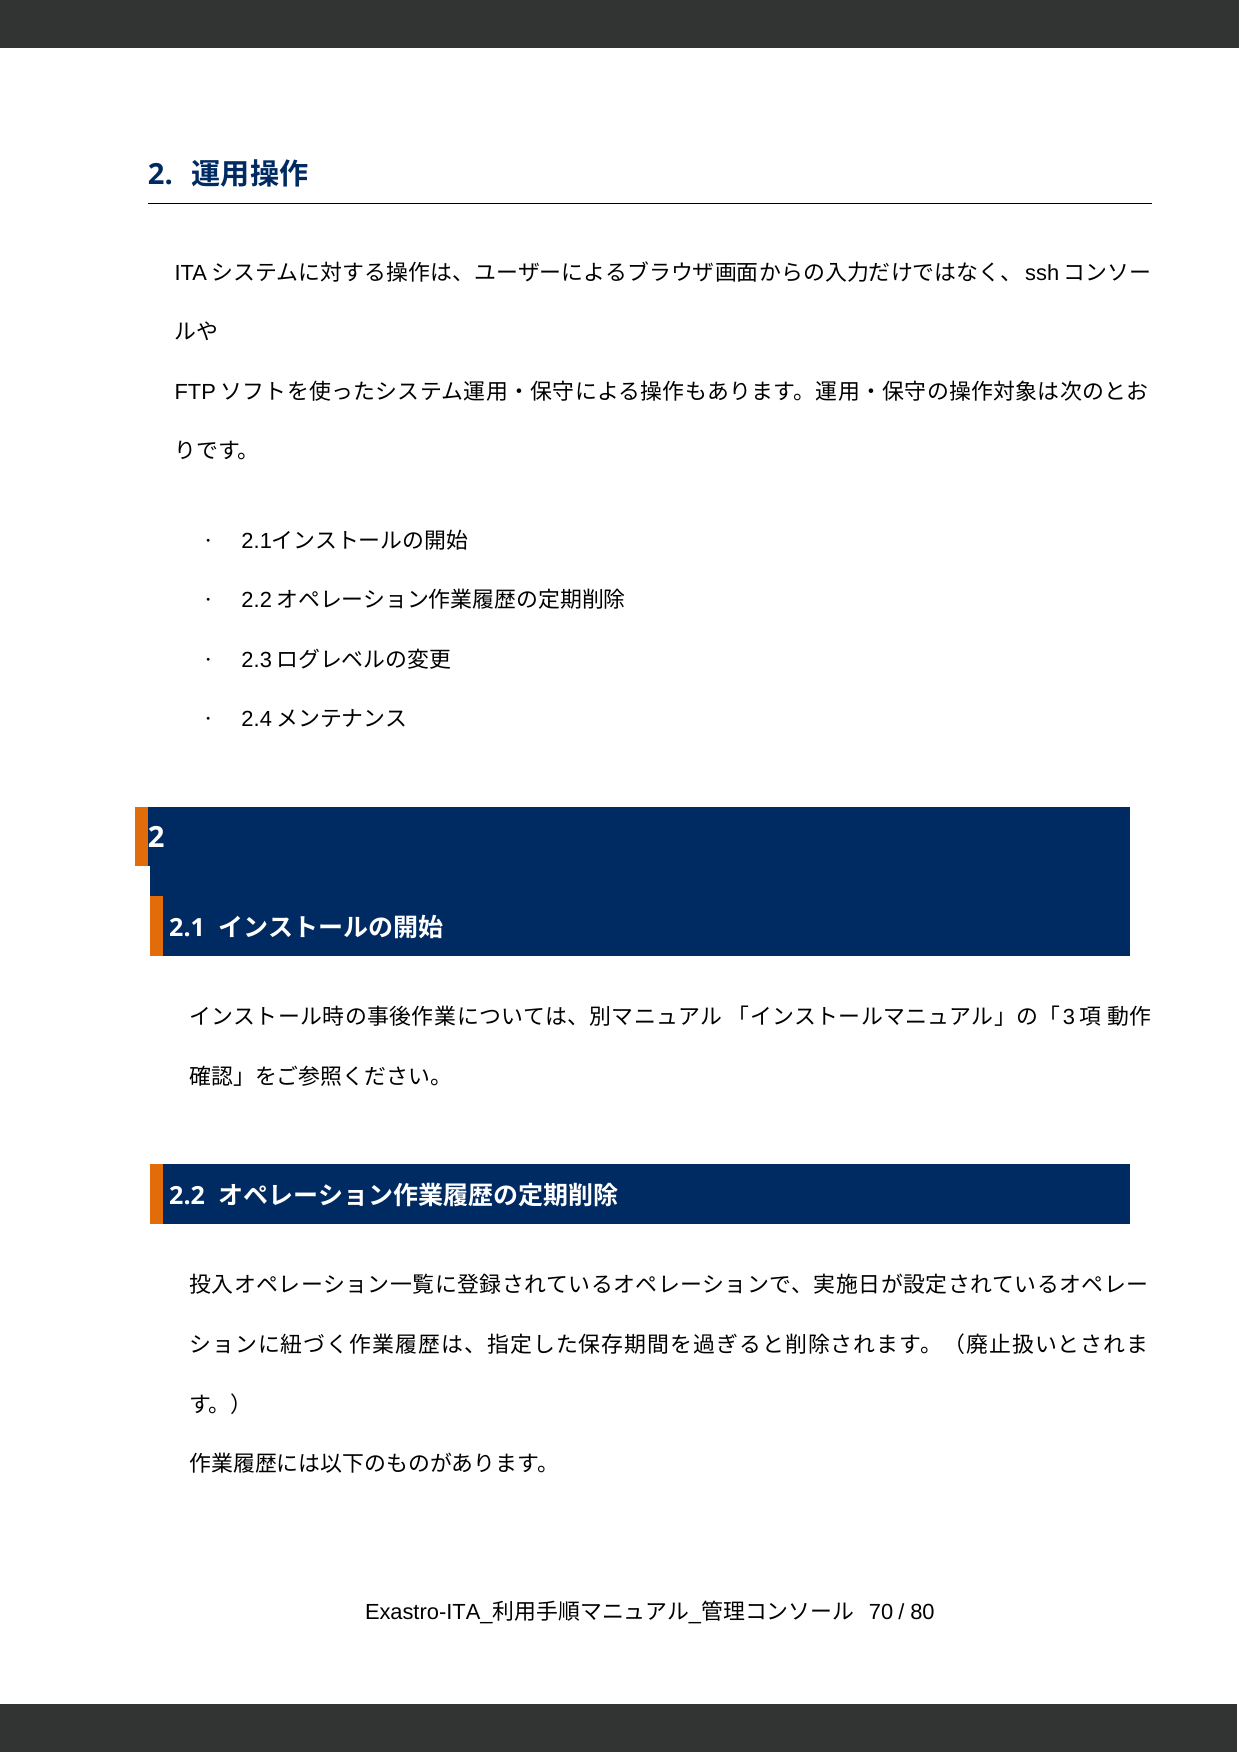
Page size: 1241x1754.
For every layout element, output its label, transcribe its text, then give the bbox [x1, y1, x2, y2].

text インストール時の事後作業については、別マニュアル 「インストールマニュアル」の「3項 動作確認」をご参照ください。 [189, 985, 1152, 1104]
picture [0, 0, 1239, 48]
list 2.4メンテナンス [174, 687, 1152, 747]
text FTPソフトを使ったシステム運用・保守による操作もあります。運用・保守の操作対象は次のとおりです。 [174, 360, 1152, 479]
subtitle オペレーション作業履歴の定期削除 [163, 1164, 1130, 1224]
text 投入オペレーション一覧に登録されているオペレーションで、実施日が設定されているオペレーションに紐づく作業履歴は、指定した保存期間を過ぎると削除されます。（廃止扱いとされます。） [189, 1253, 1152, 1432]
subtitle インストールの開始 [163, 896, 1130, 956]
list 2.3ログレベルの変更 [174, 628, 1152, 687]
text 作業履歴には以下のものがあります。 [189, 1432, 1152, 1492]
picture [0, 1704, 1237, 1752]
list 2.1インストールの開始 [174, 509, 1152, 568]
subtitle 運用操作 [148, 142, 1152, 203]
list 2.2オペレーション作業履歴の定期削除 [174, 568, 1152, 628]
text ITAシステムに対する操作は、ユーザーによるブラウザ画面からの入力だけではなく、sshコンソールや [174, 241, 1152, 360]
